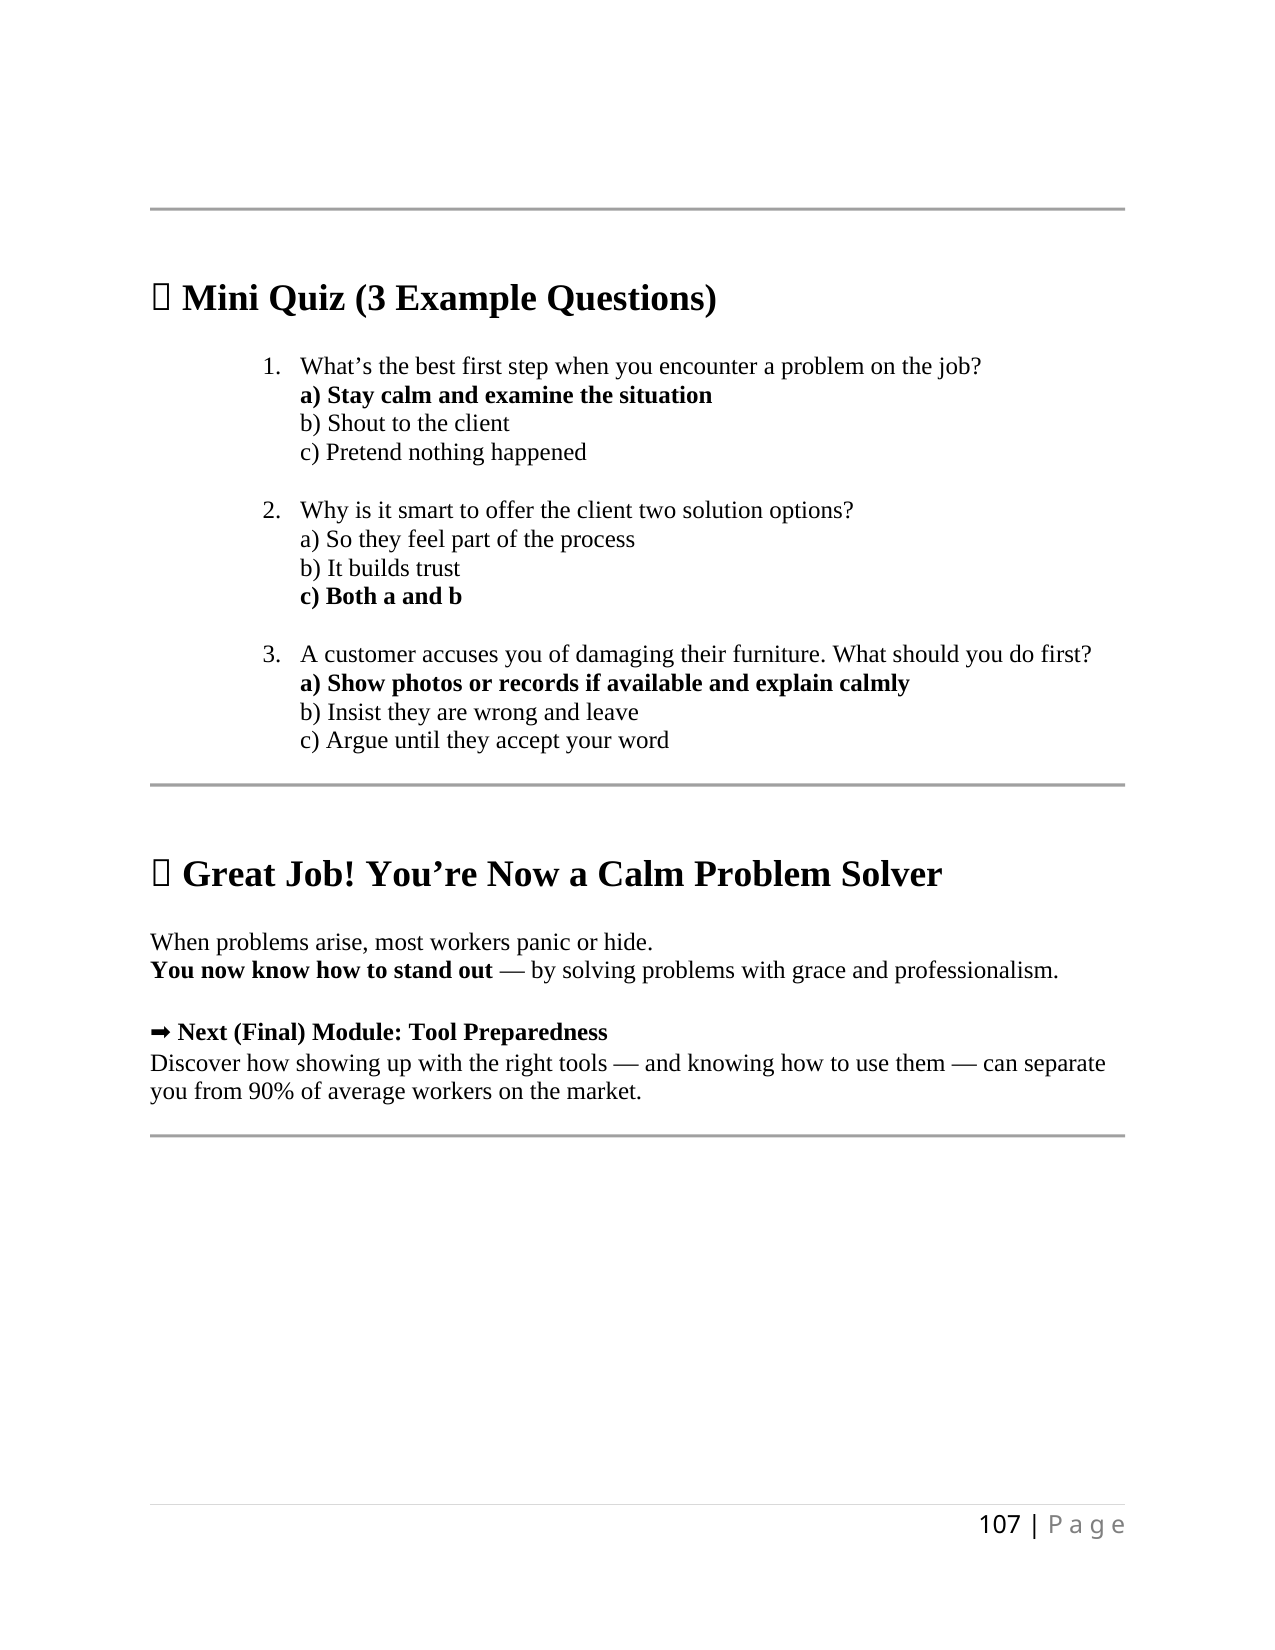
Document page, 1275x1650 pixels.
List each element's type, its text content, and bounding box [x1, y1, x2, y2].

text 🎉 Great Job! You’re Now a Calm Problem Solver [150, 847, 1125, 898]
text ➡️ Next (Final) Module: Tool Preparedness Discover how showing up with the right tools — and knowing how to use them — can separate you from 90% of average workers on the market. [150, 1013, 1125, 1105]
text 📝 Mini Quiz (3 Example Questions) [150, 271, 1125, 322]
list Why is it smart to offer the client two solution options? a) So they feel part of the process b) It builds trust c) Both a and b [262, 495, 1125, 610]
list A customer accuses you of damaging their furniture. What should you do first? a) Show photos or records if available and explain calmly b) Insist they are wrong and leave c) Argue until they accept your word [262, 639, 1125, 754]
list What’s the best first step when you encounter a problem on the job? a) Stay calm and examine the situation b) Shout to the client c) Pretend nothing happened [262, 351, 1125, 466]
text When problems arise, most workers panic or hide. You now know how to stand out — by solving problems with grace and professionalism. [150, 927, 1125, 984]
